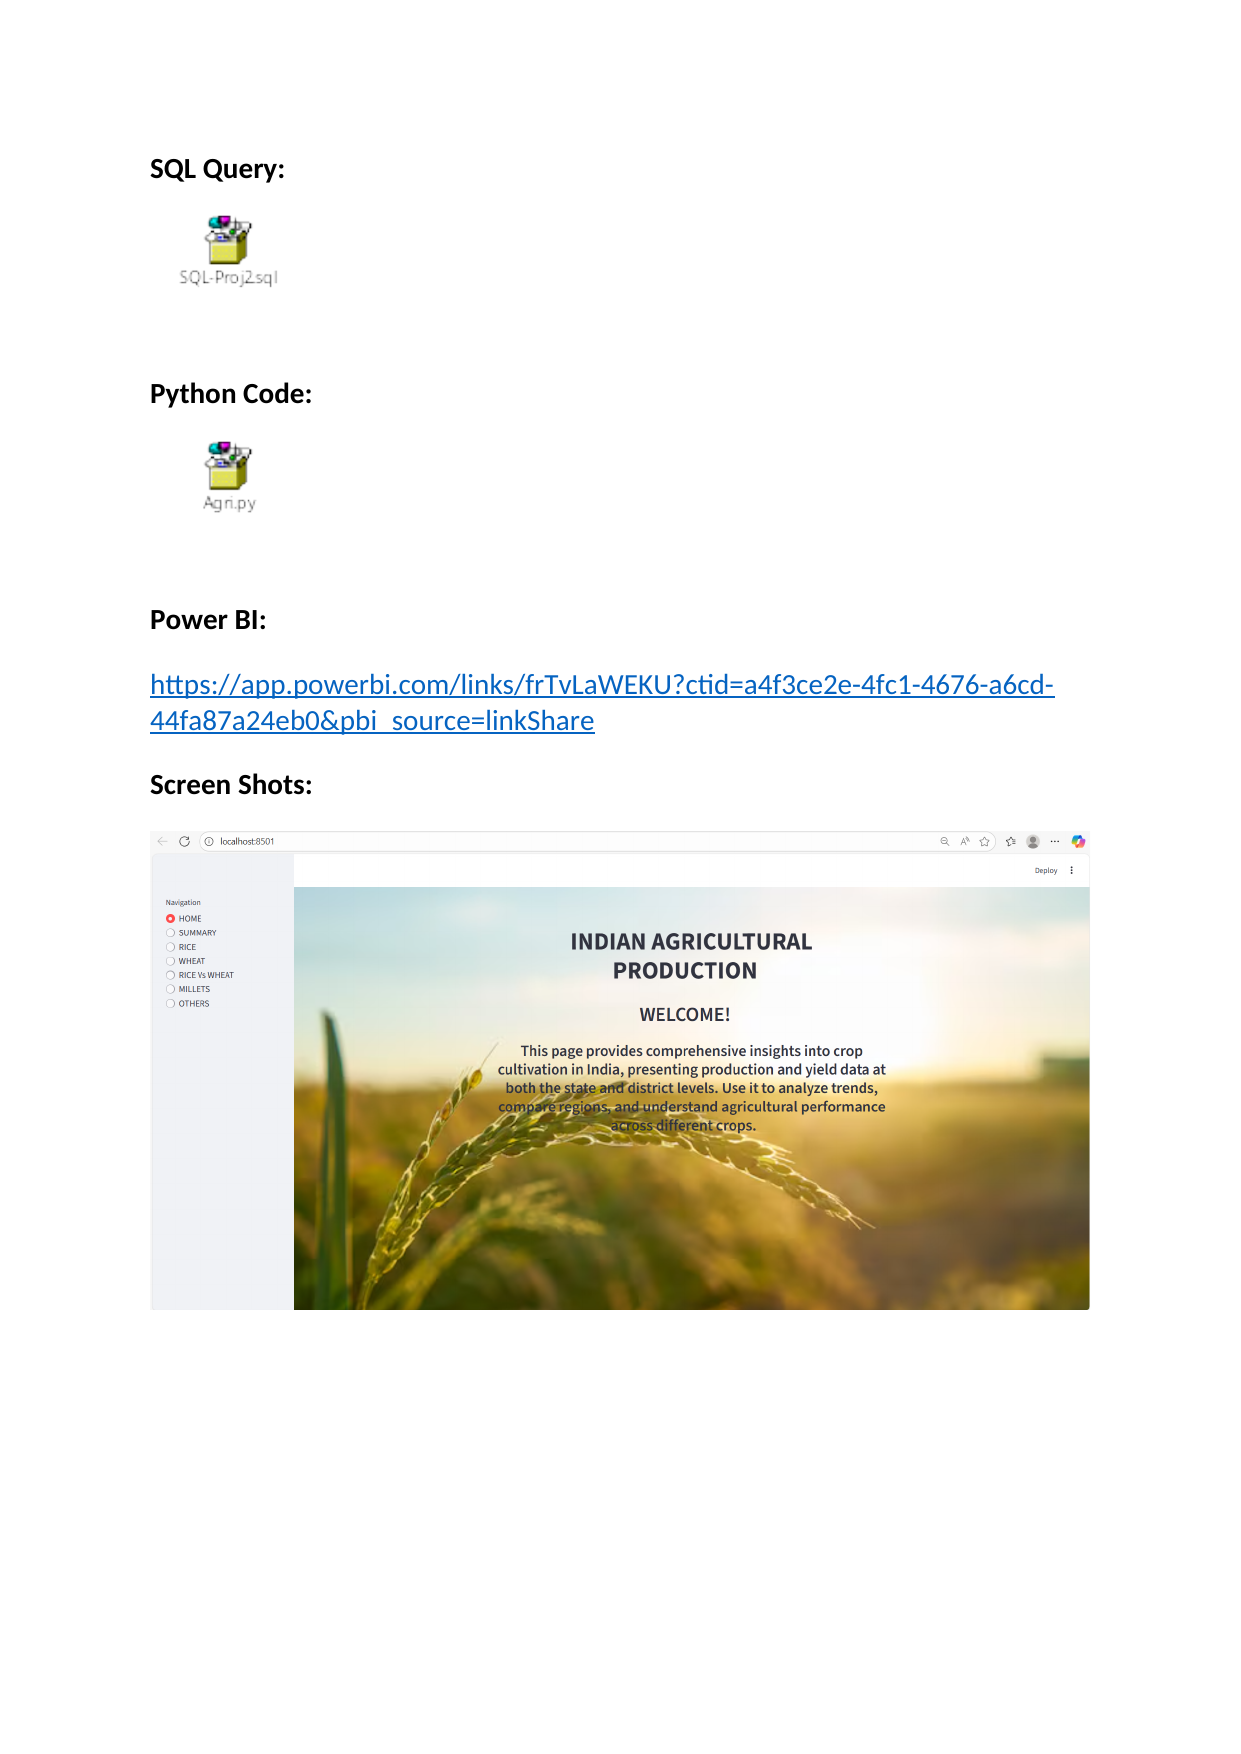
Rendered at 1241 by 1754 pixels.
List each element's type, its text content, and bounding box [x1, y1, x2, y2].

text Power BI: [150, 601, 1090, 637]
text https://app.powerbi.com/links/frTvLaWEKU?ctid=a4f3ce2e-4fc1-4676-a6cd-44fa87a24eb0&pbi_source=linkShare [150, 666, 1090, 737]
text Python Code: [150, 376, 1090, 411]
picture [150, 831, 1091, 1310]
text SQL Query: [150, 150, 1090, 186]
text Screen Shots: [150, 766, 1090, 802]
